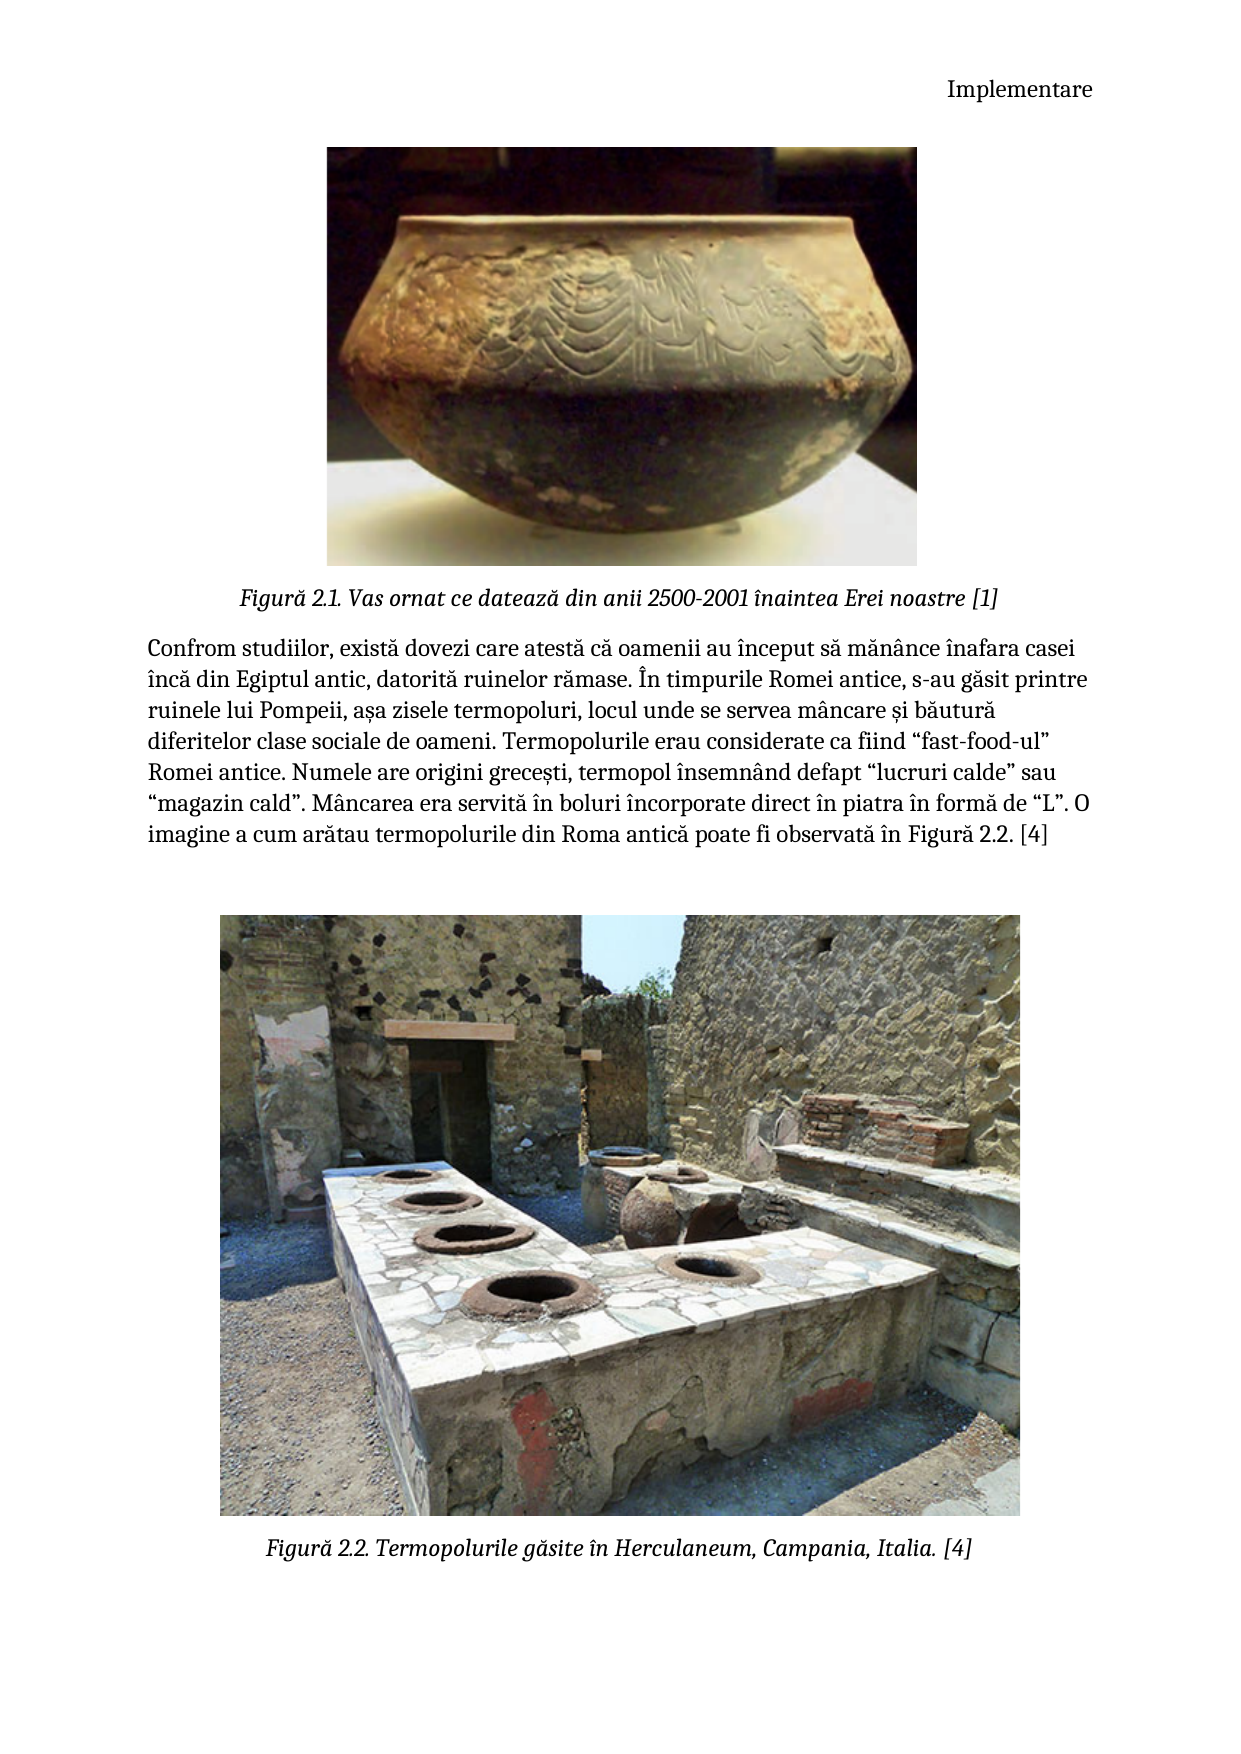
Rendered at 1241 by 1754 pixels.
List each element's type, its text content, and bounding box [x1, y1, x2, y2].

text Figură 2.2. Termopolurile găsite în Herculaneum, Campania, Italia. [148, 1534, 1092, 1563]
text Confrom studiilor, există dovezi care atestă că oamenii au început să mănânce înafara casei încă din Egiptul antic, datorită ruinelor rămase. În timpurile Romei antice, s-au găsit printre ruinele lui Pompeii, așa zisele termopoluri, locul unde se servea mâncare și băutură diferitelor clase sociale de oameni. Termopolurile erau considerate ca fiind “fast-food-ul” Romei antice. Numele are origini grecești, termopol însemnând defapt “lucruri calde” sau “magazin cald”. Mâncarea era servită în boluri încorporate direct în piatra în formă de “L”. O imagine a cum arătau termopolurile din Roma antică poate fi observată în Figură 2.2. [148, 634, 1092, 849]
picture [220, 915, 1020, 1516]
text Figură 2.1. Vas ornat ce datează din anii 2500-2001 înaintea Erei noastre [148, 584, 1092, 613]
picture [323, 147, 917, 566]
